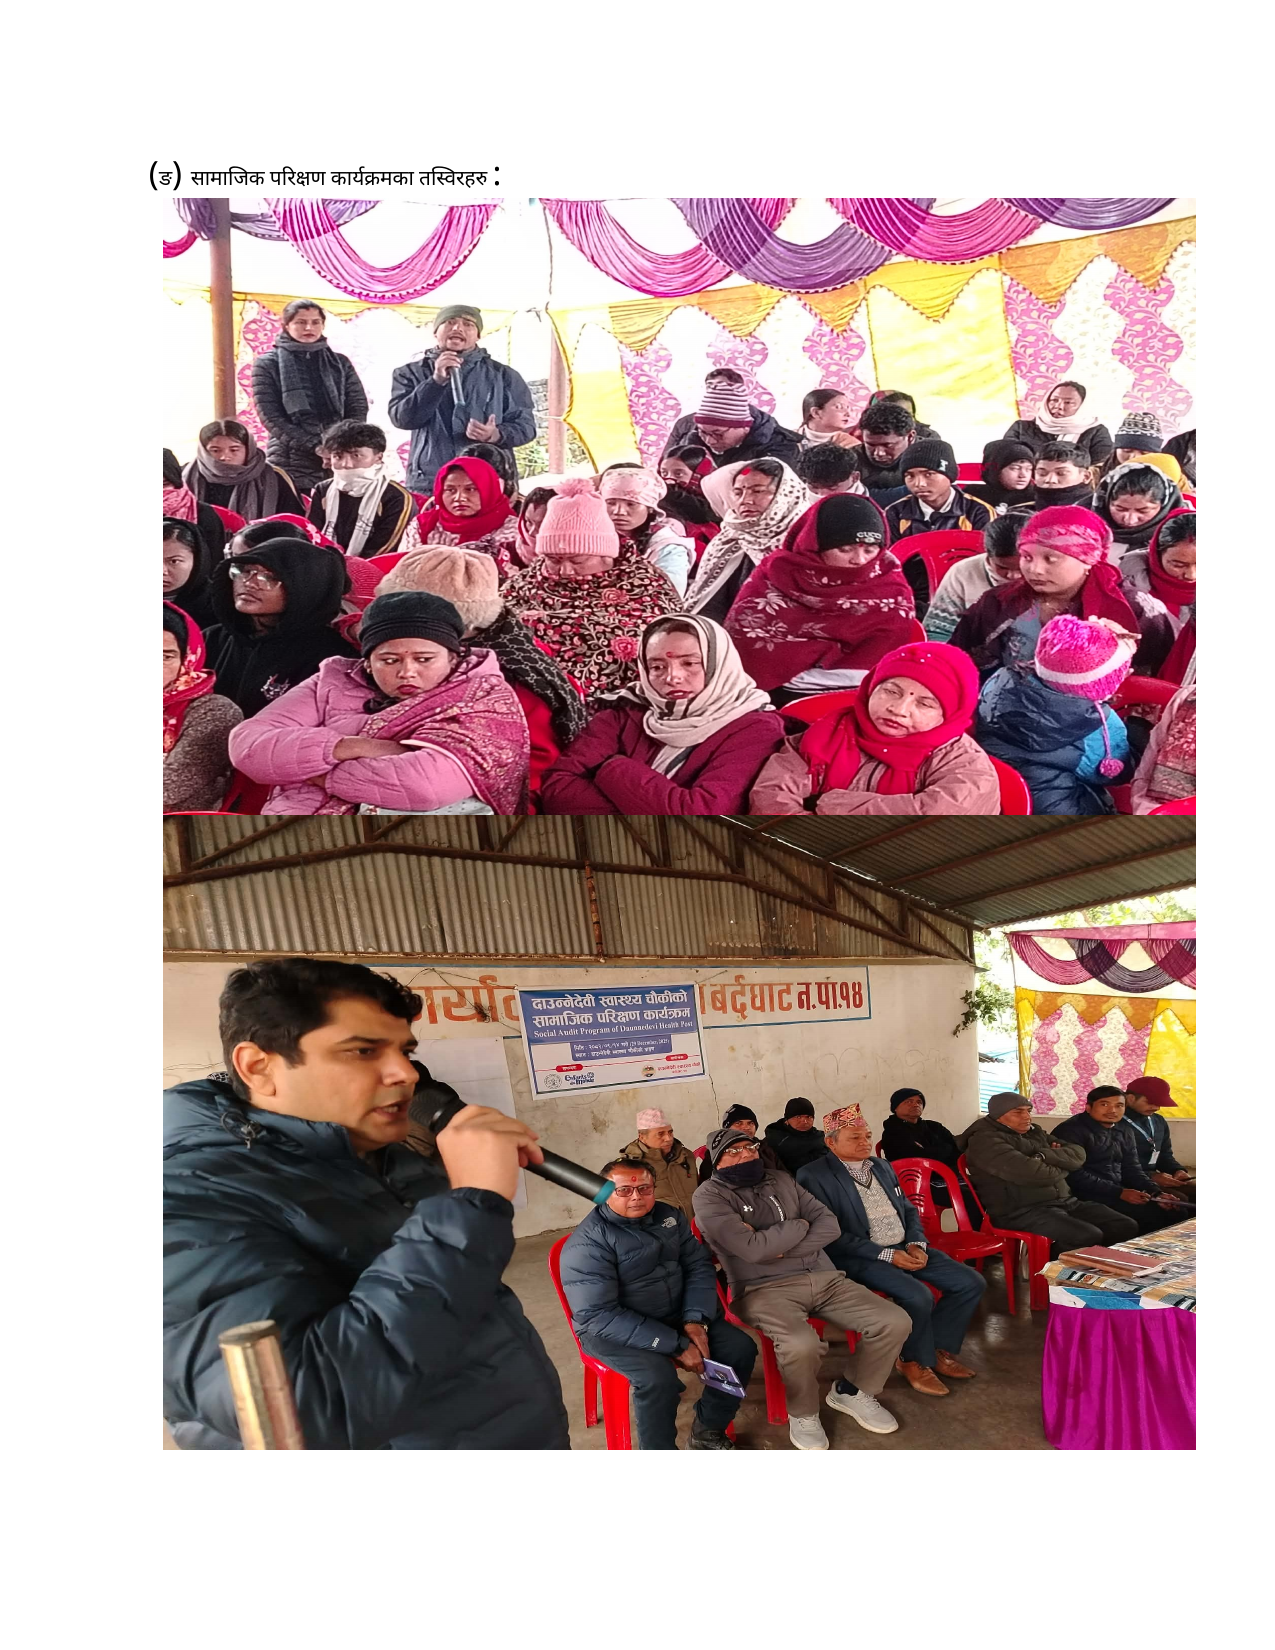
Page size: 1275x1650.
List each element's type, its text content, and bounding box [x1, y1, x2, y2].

text (ङ) सामाजिक परिक्षण कार्यक्रमका तस्विरहरु : [148, 150, 1181, 195]
picture [163, 198, 1196, 1450]
